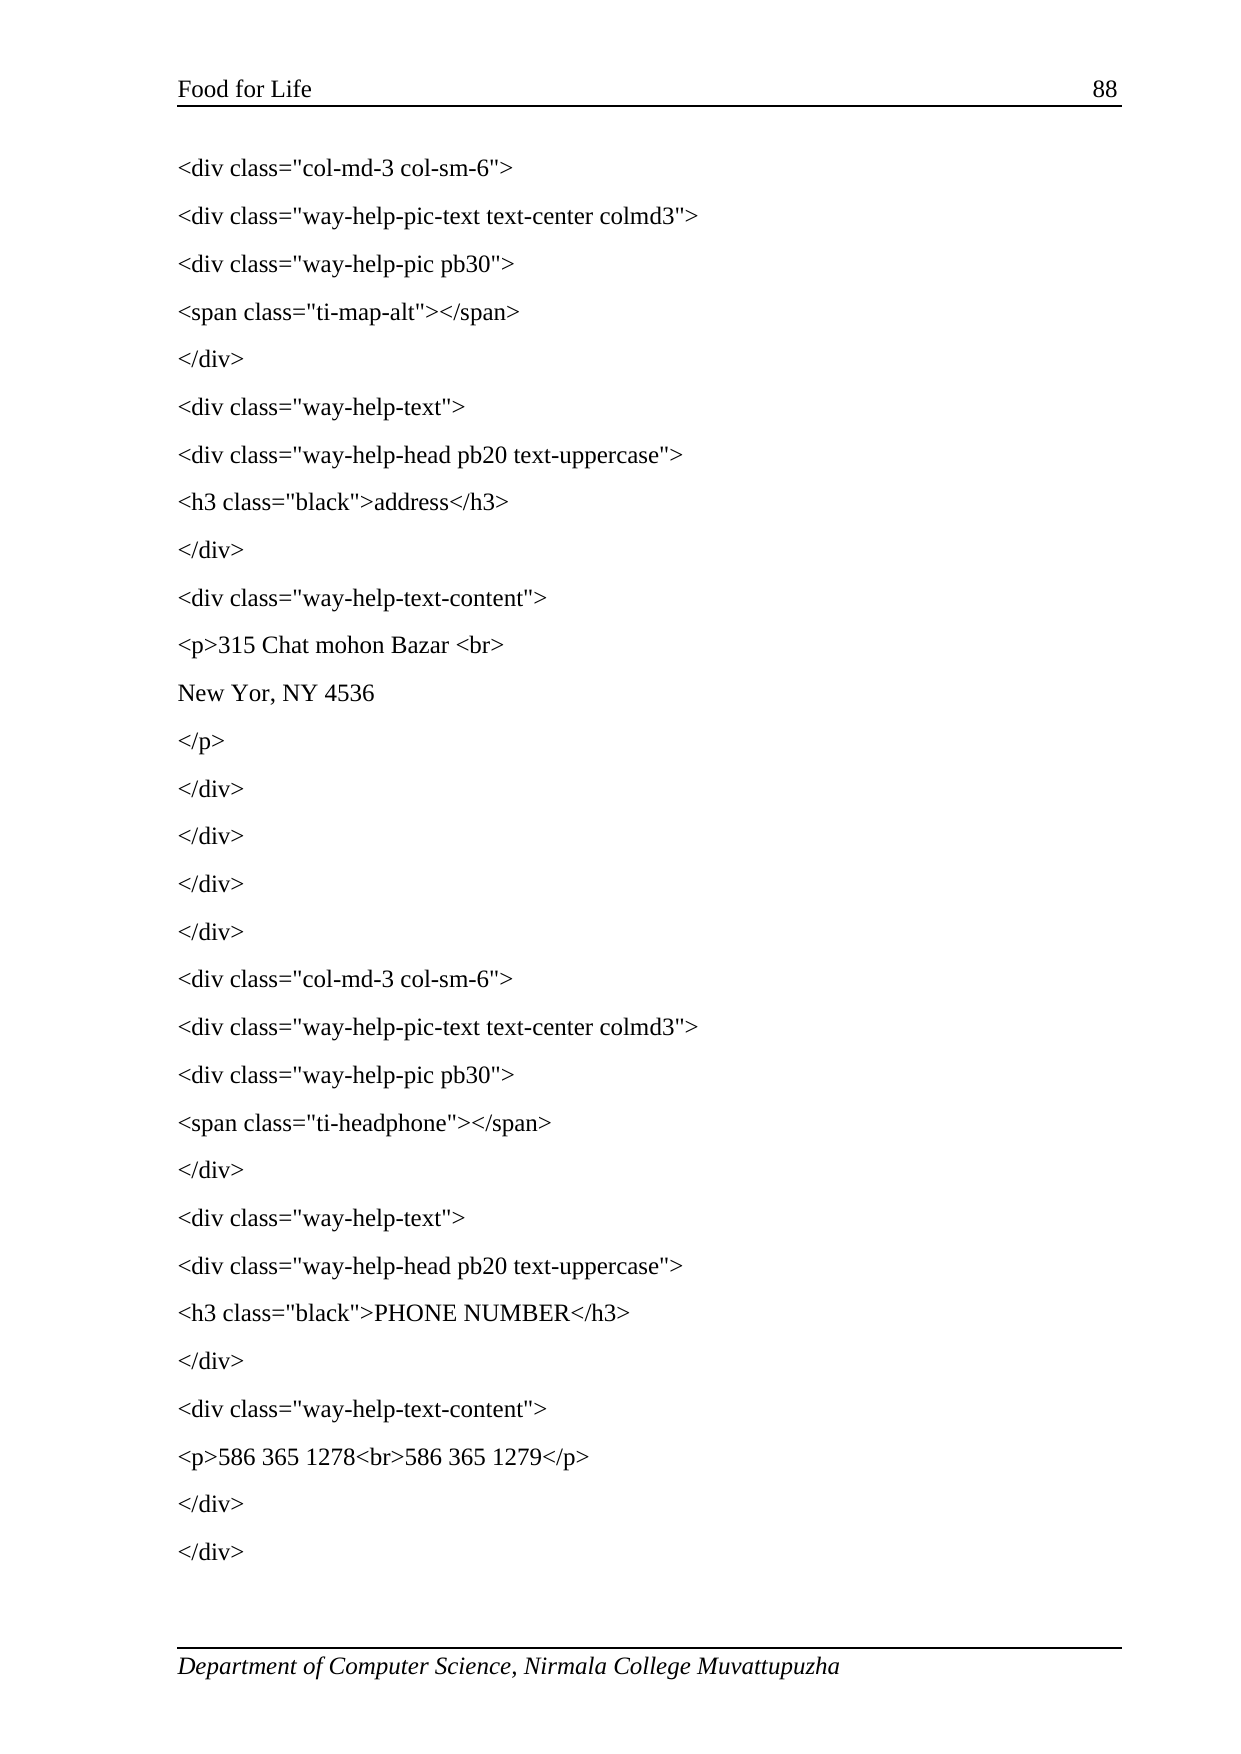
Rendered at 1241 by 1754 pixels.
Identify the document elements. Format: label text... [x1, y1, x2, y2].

text </div> [177, 869, 1122, 898]
text <div class="way-help-text"> [177, 392, 1122, 421]
text <div class="way-help-pic-text text-center colmd3"> [177, 201, 1122, 230]
text </div> [177, 1489, 1122, 1518]
text </div> [177, 917, 1122, 946]
text <h3 class="black">PHONE NUMBER</h3> [177, 1298, 1122, 1327]
text <div class="col-md-3 col-sm-6"> [177, 153, 1122, 182]
text <h3 class="black">address</h3> [177, 487, 1122, 516]
text <div class="way-help-text"> [177, 1203, 1122, 1232]
text </p> [177, 726, 1122, 755]
text <div class="col-md-3 col-sm-6"> [177, 964, 1122, 993]
text </div> [177, 1346, 1122, 1375]
text <div class="way-help-text-content"> [177, 1394, 1122, 1423]
text <div class="way-help-head pb20 text-uppercase"> [177, 440, 1122, 468]
text <div class="way-help-pic pb30"> [177, 249, 1122, 278]
text </div> [177, 1537, 1122, 1566]
text </div> [177, 821, 1122, 850]
text </div> [177, 1155, 1122, 1184]
text <p>315 Chat mohon Bazar <br> [177, 631, 1122, 659]
text <span class="ti-map-alt"></span> [177, 297, 1122, 325]
text <div class="way-help-pic-text text-center colmd3"> [177, 1012, 1122, 1041]
text </div> [177, 344, 1122, 373]
text </div> [177, 535, 1122, 564]
text <div class="way-help-pic pb30"> [177, 1060, 1122, 1089]
text </div> [177, 774, 1122, 802]
text <span class="ti-headphone"></span> [177, 1108, 1122, 1136]
text New Yor, NY 4536 [177, 678, 1122, 707]
text <p>586 365 1278<br>586 365 1279</p> [177, 1442, 1122, 1470]
text <div class="way-help-text-content"> [177, 583, 1122, 612]
text <div class="way-help-head pb20 text-uppercase"> [177, 1251, 1122, 1279]
